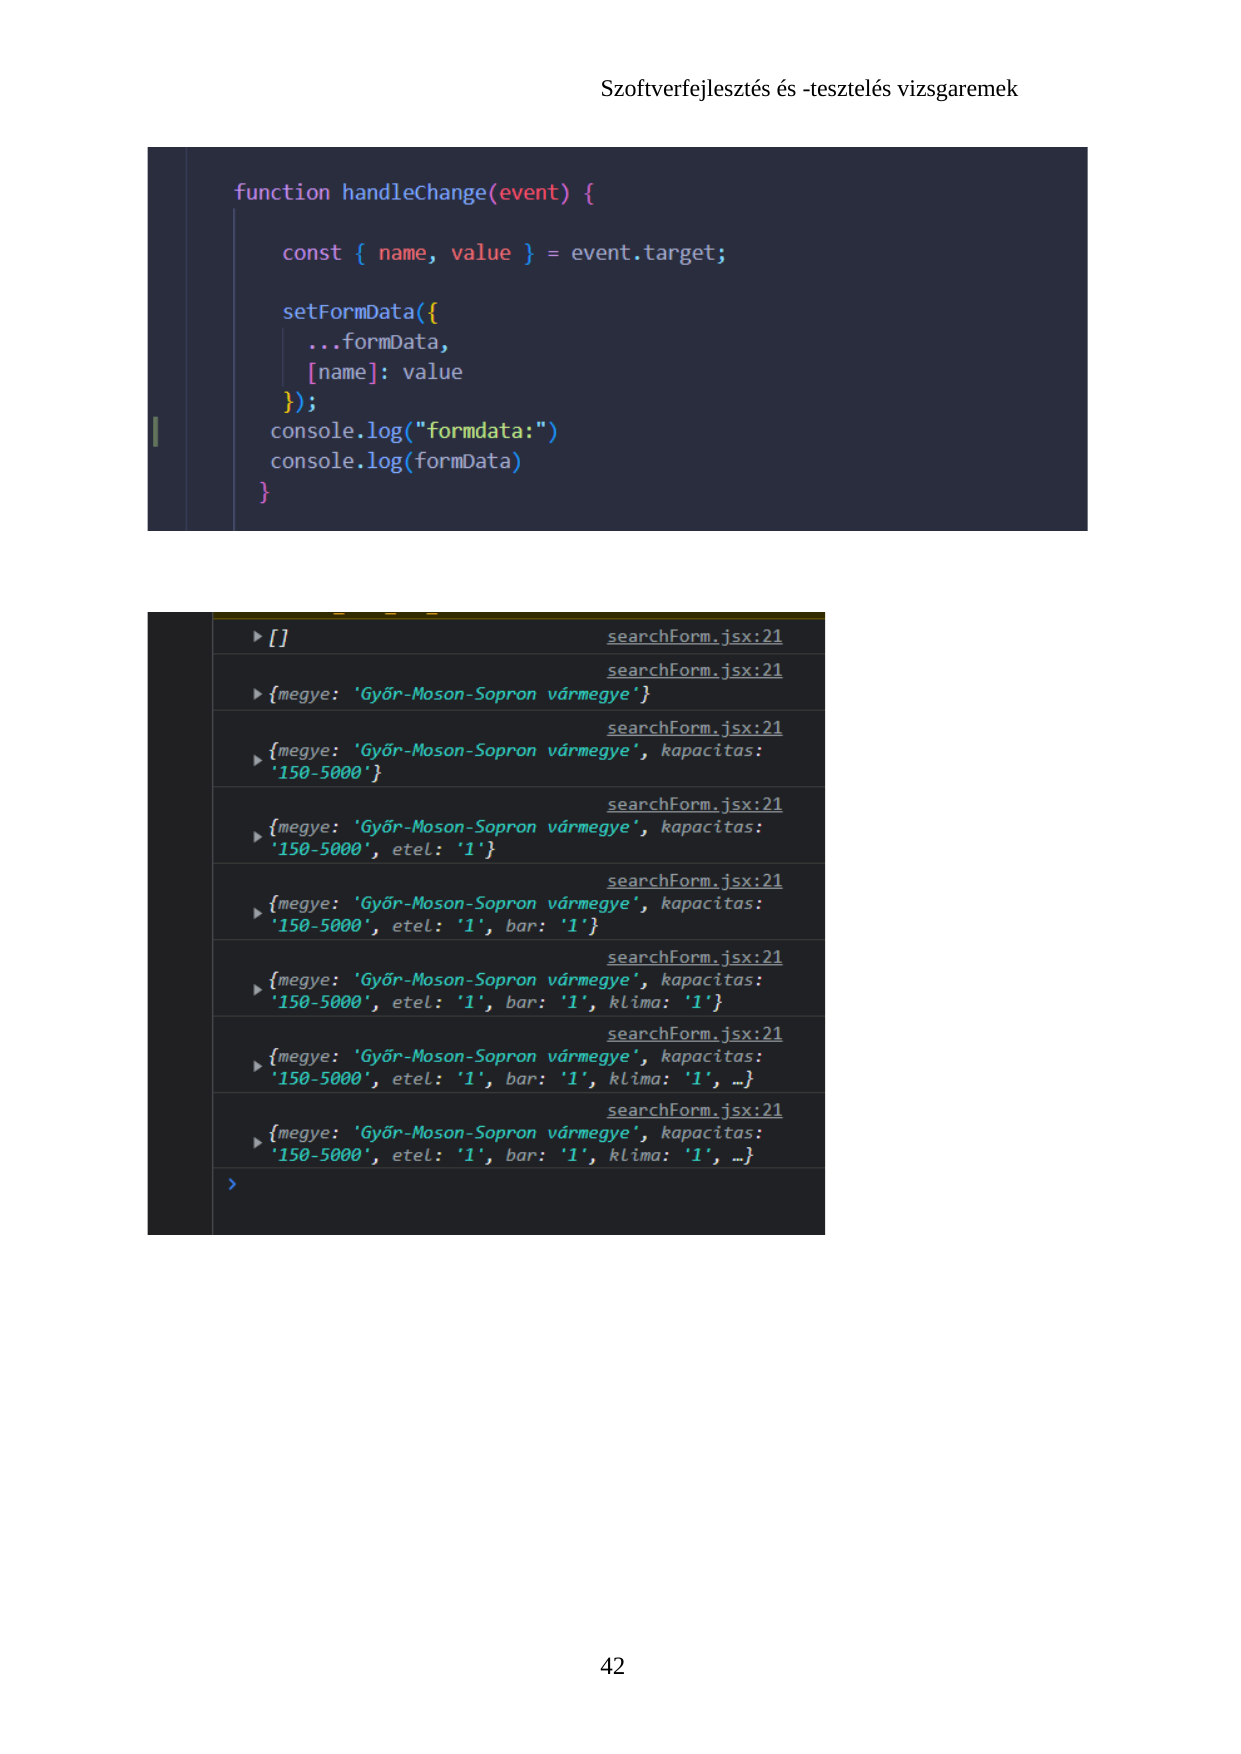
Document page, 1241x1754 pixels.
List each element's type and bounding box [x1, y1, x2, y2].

picture [147, 147, 1088, 531]
picture [147, 612, 826, 1235]
